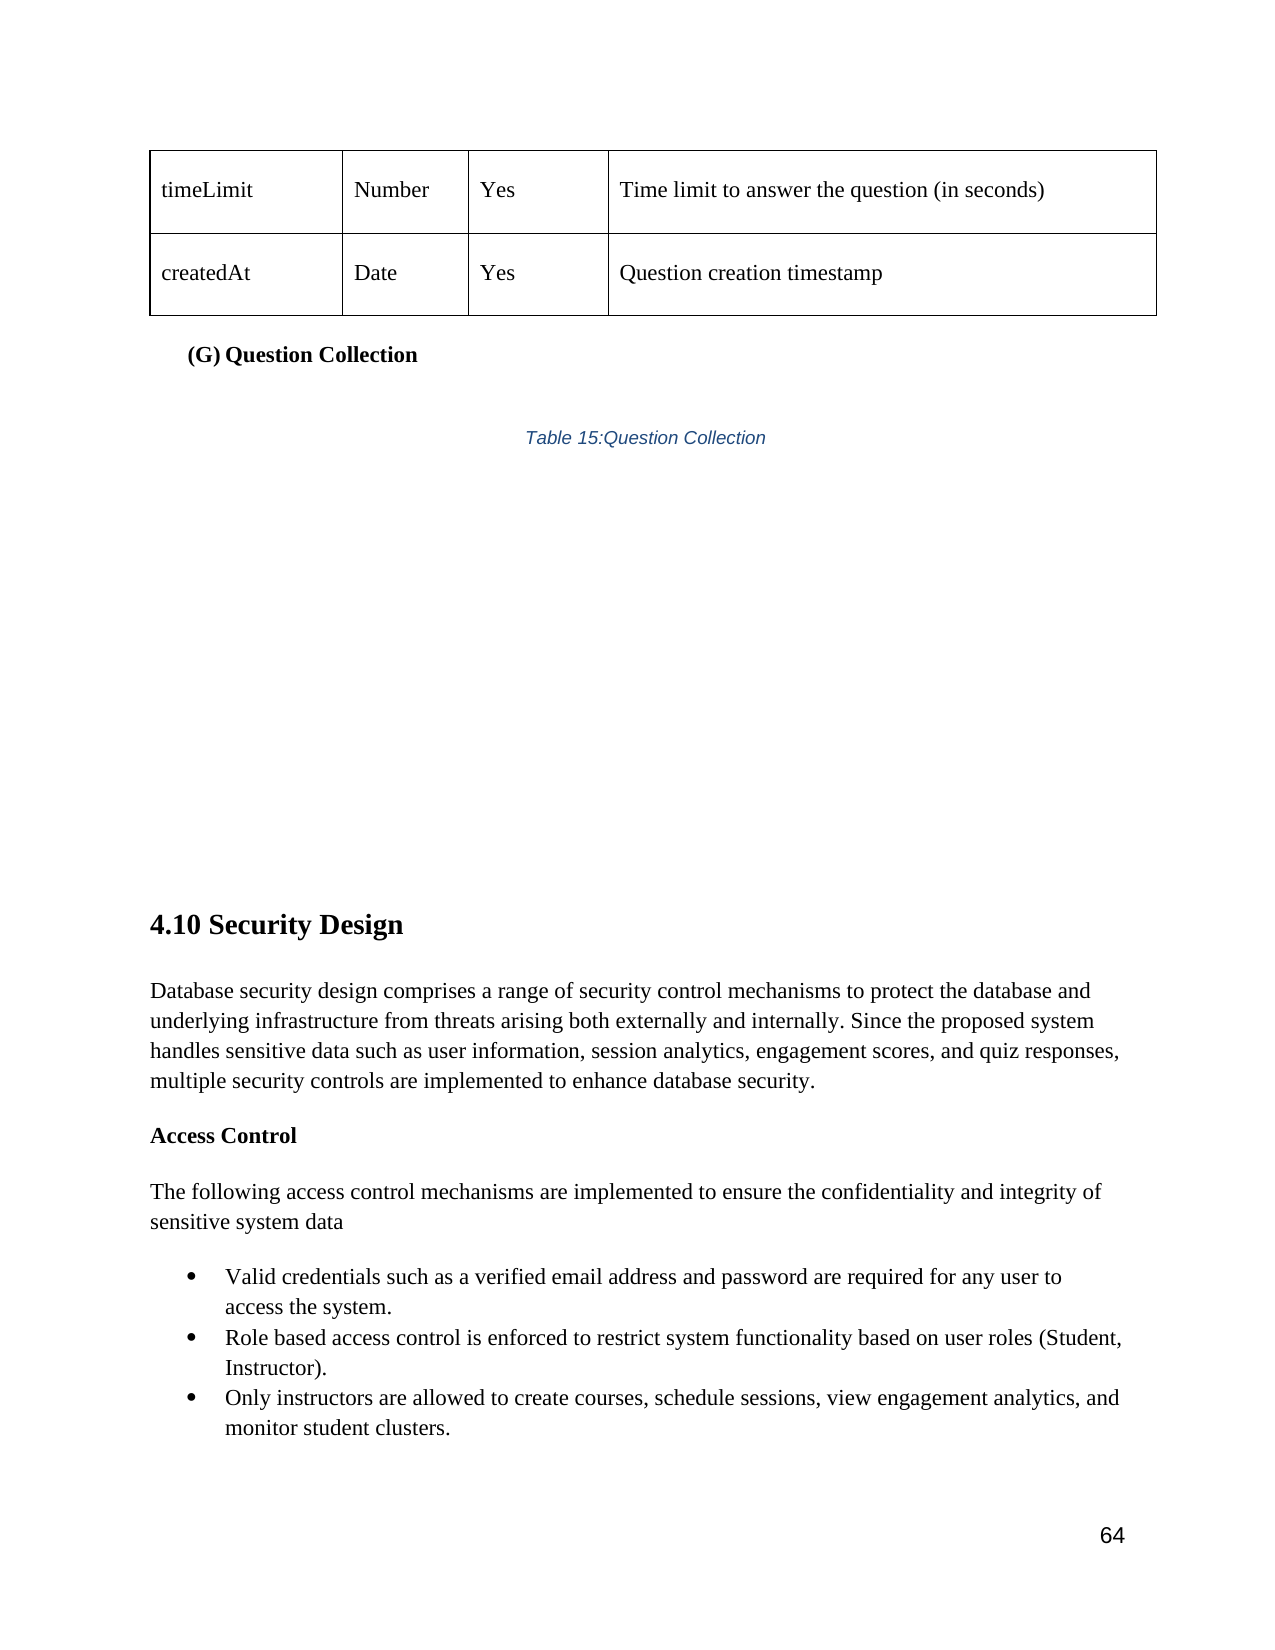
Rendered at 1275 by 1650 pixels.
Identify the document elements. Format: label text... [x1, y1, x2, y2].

table_cell Yes [469, 234, 608, 314]
table_cell timeLimit [151, 151, 342, 233]
text Database security design comprises a range of security control mechanisms to protect the database and underlying infrastructure from threats arising both externally and internally. Since the proposed system handles sensitive data such as user information, session analytics, engagement scores, and quiz responses, multiple security controls are implemented to enhance database security. [150, 977, 1125, 1094]
table_cell Yes [469, 151, 608, 233]
table_cell Number [343, 151, 468, 233]
list Role based access control is enforced to restrict system functionality based on user roles (Student, Instructor). [187, 1324, 1125, 1380]
text The following access control mechanisms are implemented to ensure the confidentiality and integrity of sensitive system data [150, 1178, 1125, 1234]
list Only instructors are allowed to create courses, schedule sessions, view engagement analytics, and monitor student clusters. [187, 1384, 1125, 1441]
list Valid credentials such as a verified email address and password are required for any user to access the system. [187, 1263, 1125, 1320]
text Access Control [150, 1123, 1125, 1149]
subtitle 4.10 Security Design [150, 907, 1125, 941]
list Question Collection [187, 341, 1125, 397]
table_cell Question creation timestamp [609, 234, 1156, 314]
table_cell Date [343, 234, 468, 314]
table_cell Time limit to answer the question (in seconds) [609, 151, 1156, 233]
text Table 15:Question Collection [450, 427, 1125, 448]
table_cell createdAt [151, 234, 342, 314]
